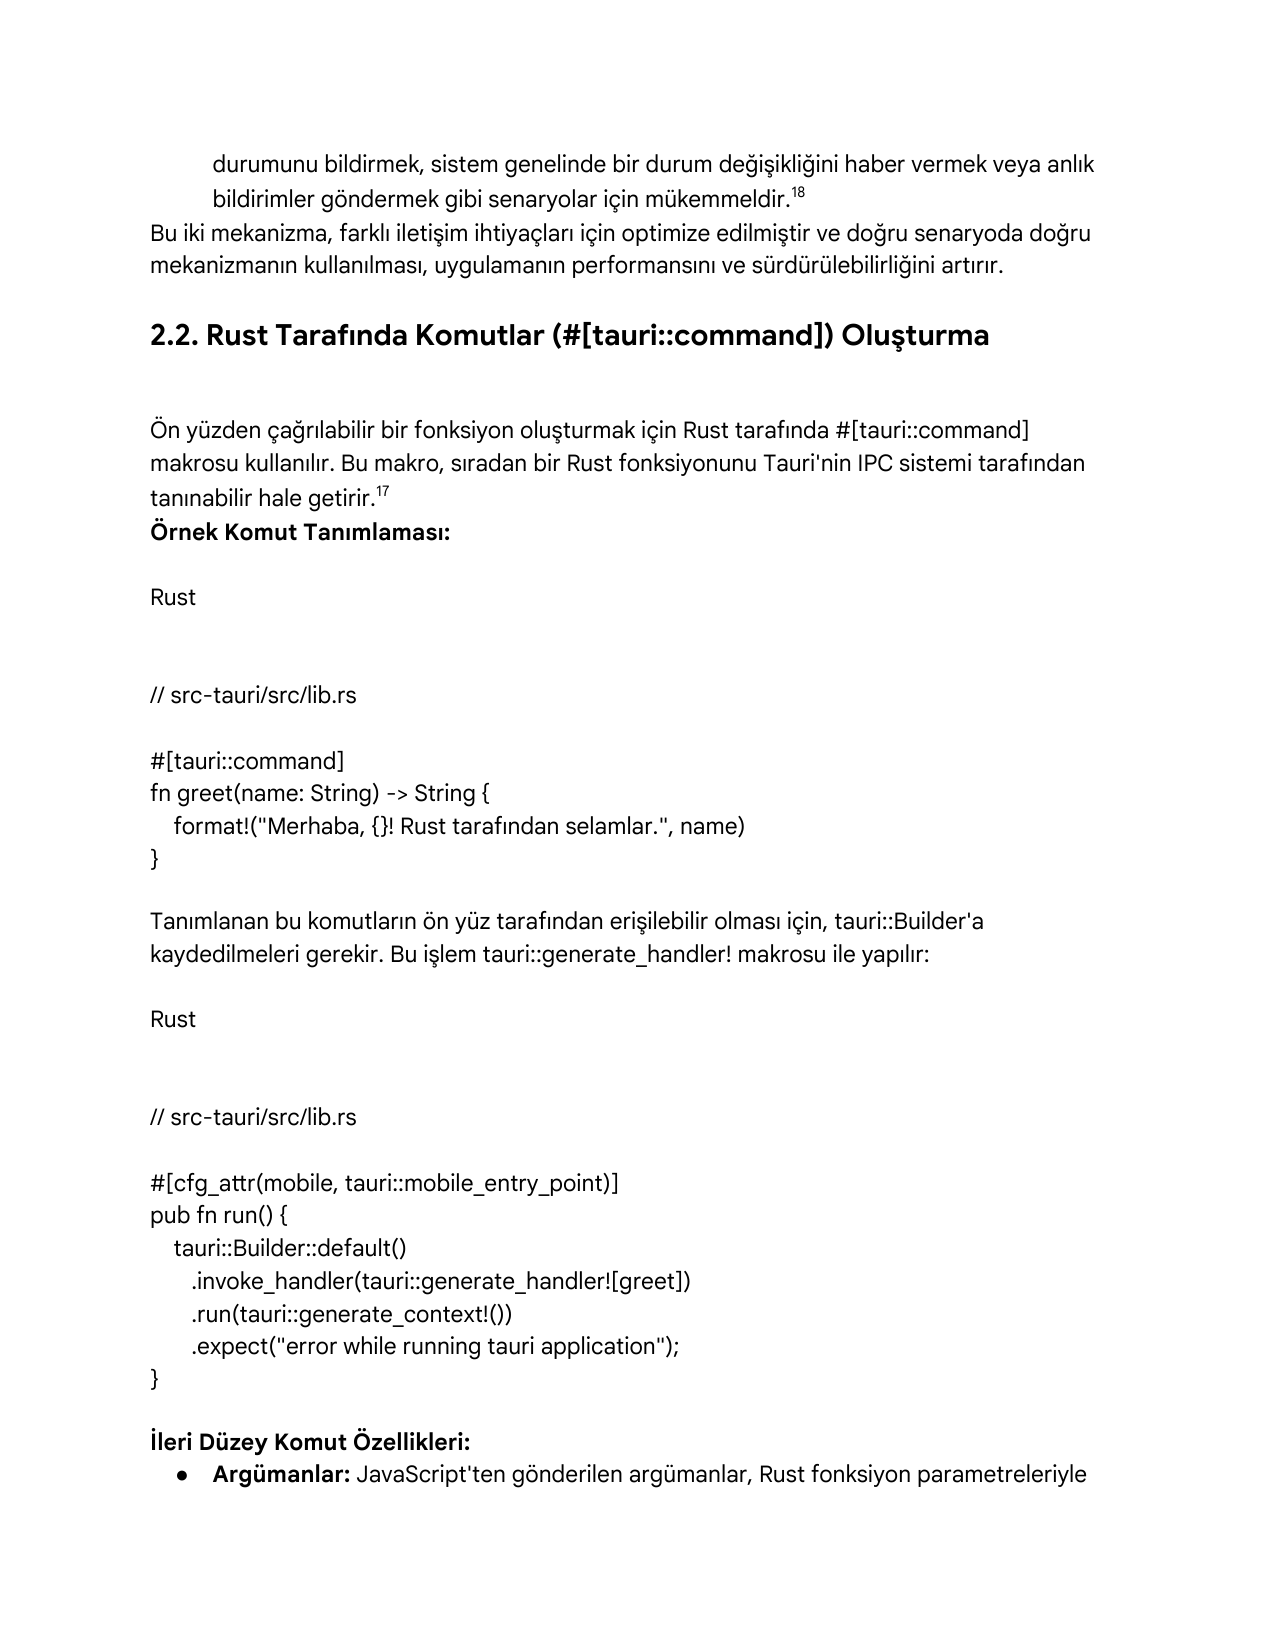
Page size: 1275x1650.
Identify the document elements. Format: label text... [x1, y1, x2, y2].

text İleri Düzey Komut Özellikleri: [150, 1428, 1125, 1456]
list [175, 1460, 1125, 1489]
text // src-tauri/src/lib.rs #[cfg_attr(mobile, tauri::mobile_entry_point)] pub fn run() { tauri::Builder::default() .invoke_handler(tauri::generate_handler![greet]) .run(tauri::generate_context!()) .expect("error while running tauri application"); } [150, 1104, 1125, 1424]
subtitle 2.2. Rust Tarafında Komutlar (#[tauri::command]) Oluşturma [150, 317, 1125, 353]
text Ön yüzden çağrılabilir bir fonksiyon oluşturmak için Rust tarafında #[tauri::command] makrosu kullanılır. Bu makro, sıradan bir Rust fonksiyonunu Tauri'nin IPC sistemi tarafından tanınabilir hale getirir.17 [150, 416, 1125, 513]
text Rust [150, 1006, 1125, 1034]
text Örnek Komut Tanımlaması: [150, 518, 1125, 547]
text Rust [150, 583, 1125, 612]
text Bu iki mekanizma, farklı iletişim ihtiyaçları için optimize edilmiştir ve doğru senaryoda doğru mekanizmanın kullanılması, uygulamanın performansını ve sürdürülebilirliğini artırır. [150, 219, 1125, 280]
text Tanımlanan bu komutların ön yüz tarafından erişilebilir olması için, tauri::Builder'a kaydedilmeleri gerekir. Bu işlem tauri::generate_handler! makrosu ile yapılır: [150, 907, 1125, 969]
text // src-tauri/src/lib.rs #[tauri::command] fn greet(name: String) -> String { format!("Merhaba, {}! Rust tarafından selamlar.", name) } [150, 681, 1125, 904]
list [175, 150, 1125, 214]
